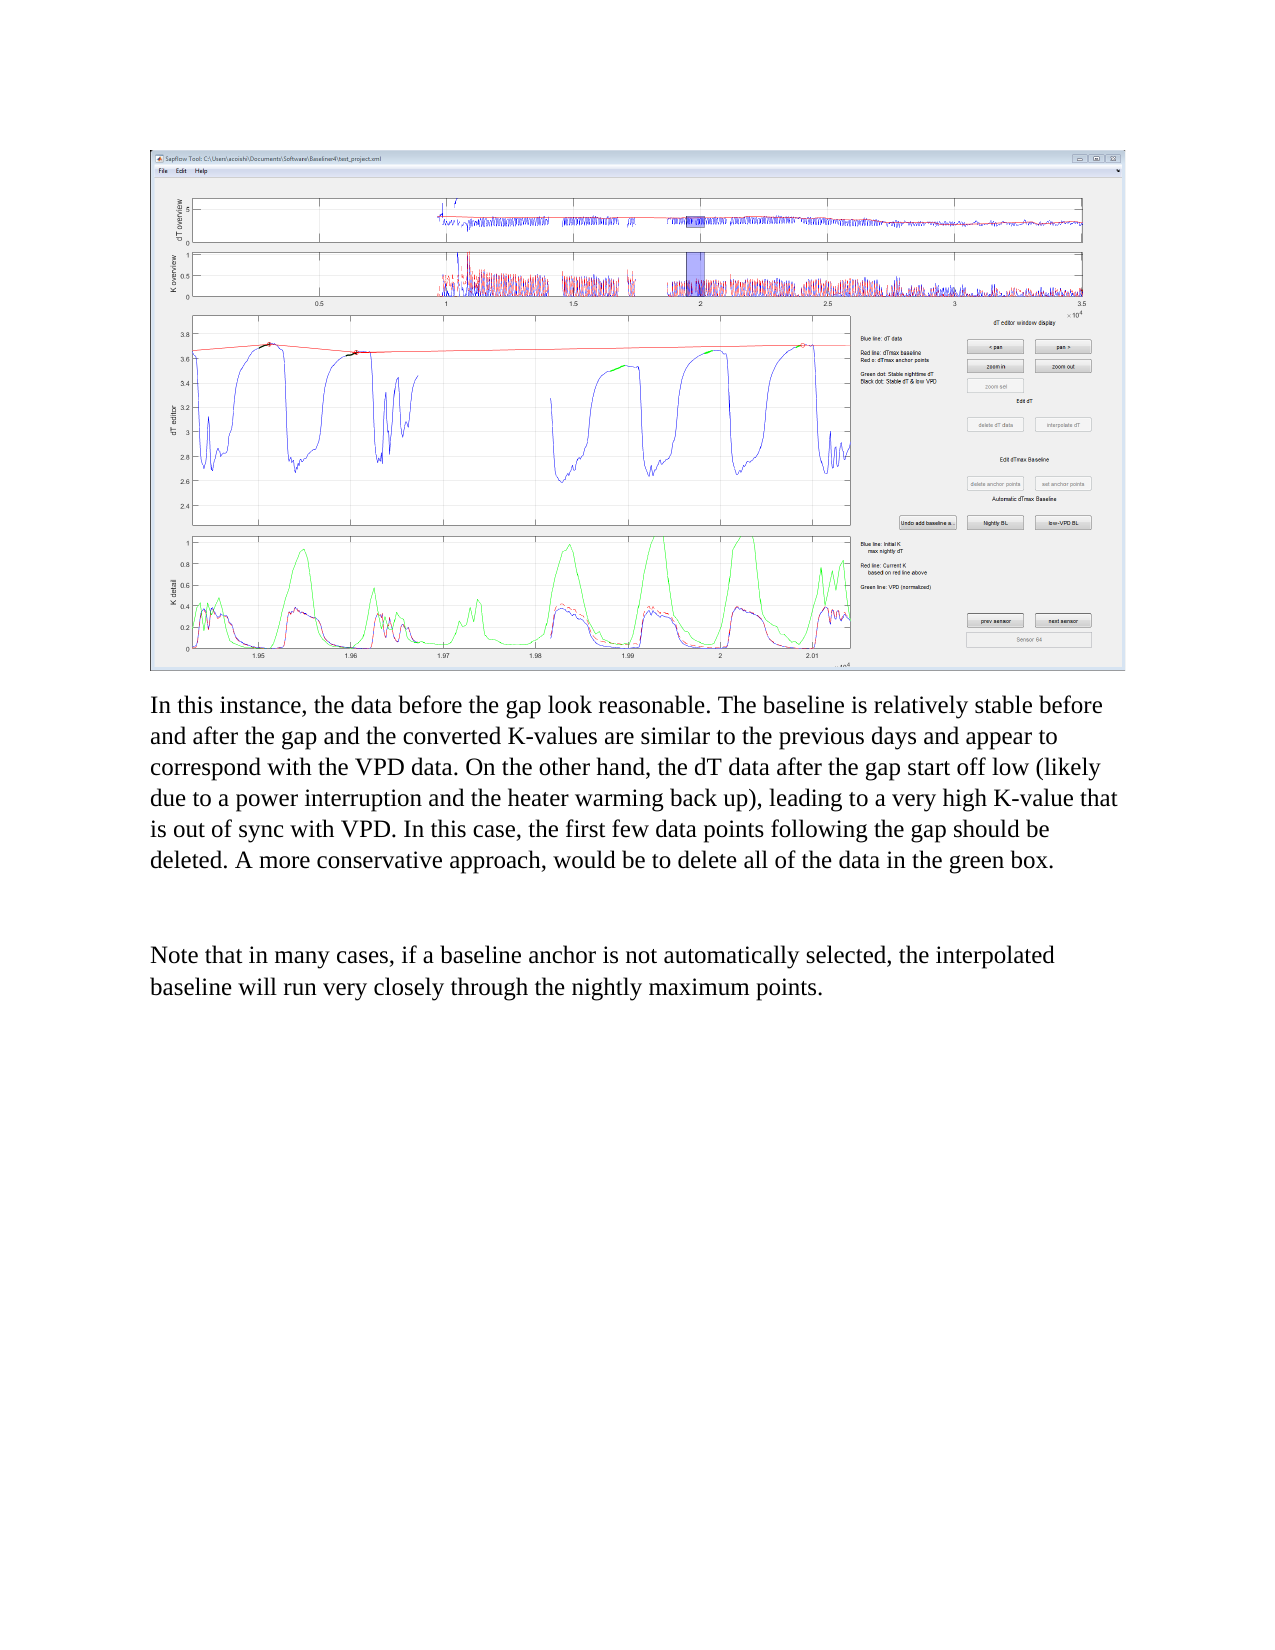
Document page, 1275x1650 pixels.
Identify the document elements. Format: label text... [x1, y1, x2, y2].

text In this instance, the data before the gap look reasonable. The baseline is relatively stable before and after the gap and the converted K-values are similar to the previous days and appear to correspond with the VPD data. On the other hand, the dT data after the gap start off low (likely due to a power interruption and the heater warming back up), leading to a very high K-value that is out of sync with VPD. In this case, the first few data points following the gap should be deleted. A more conservative approach, would be to delete all of the data in the green box. [150, 690, 1125, 874]
text Note that in many cases, if a baseline anchor is not automatically selected, the interpolated baseline will run very closely through the nightly maximum points. [150, 941, 1125, 1000]
